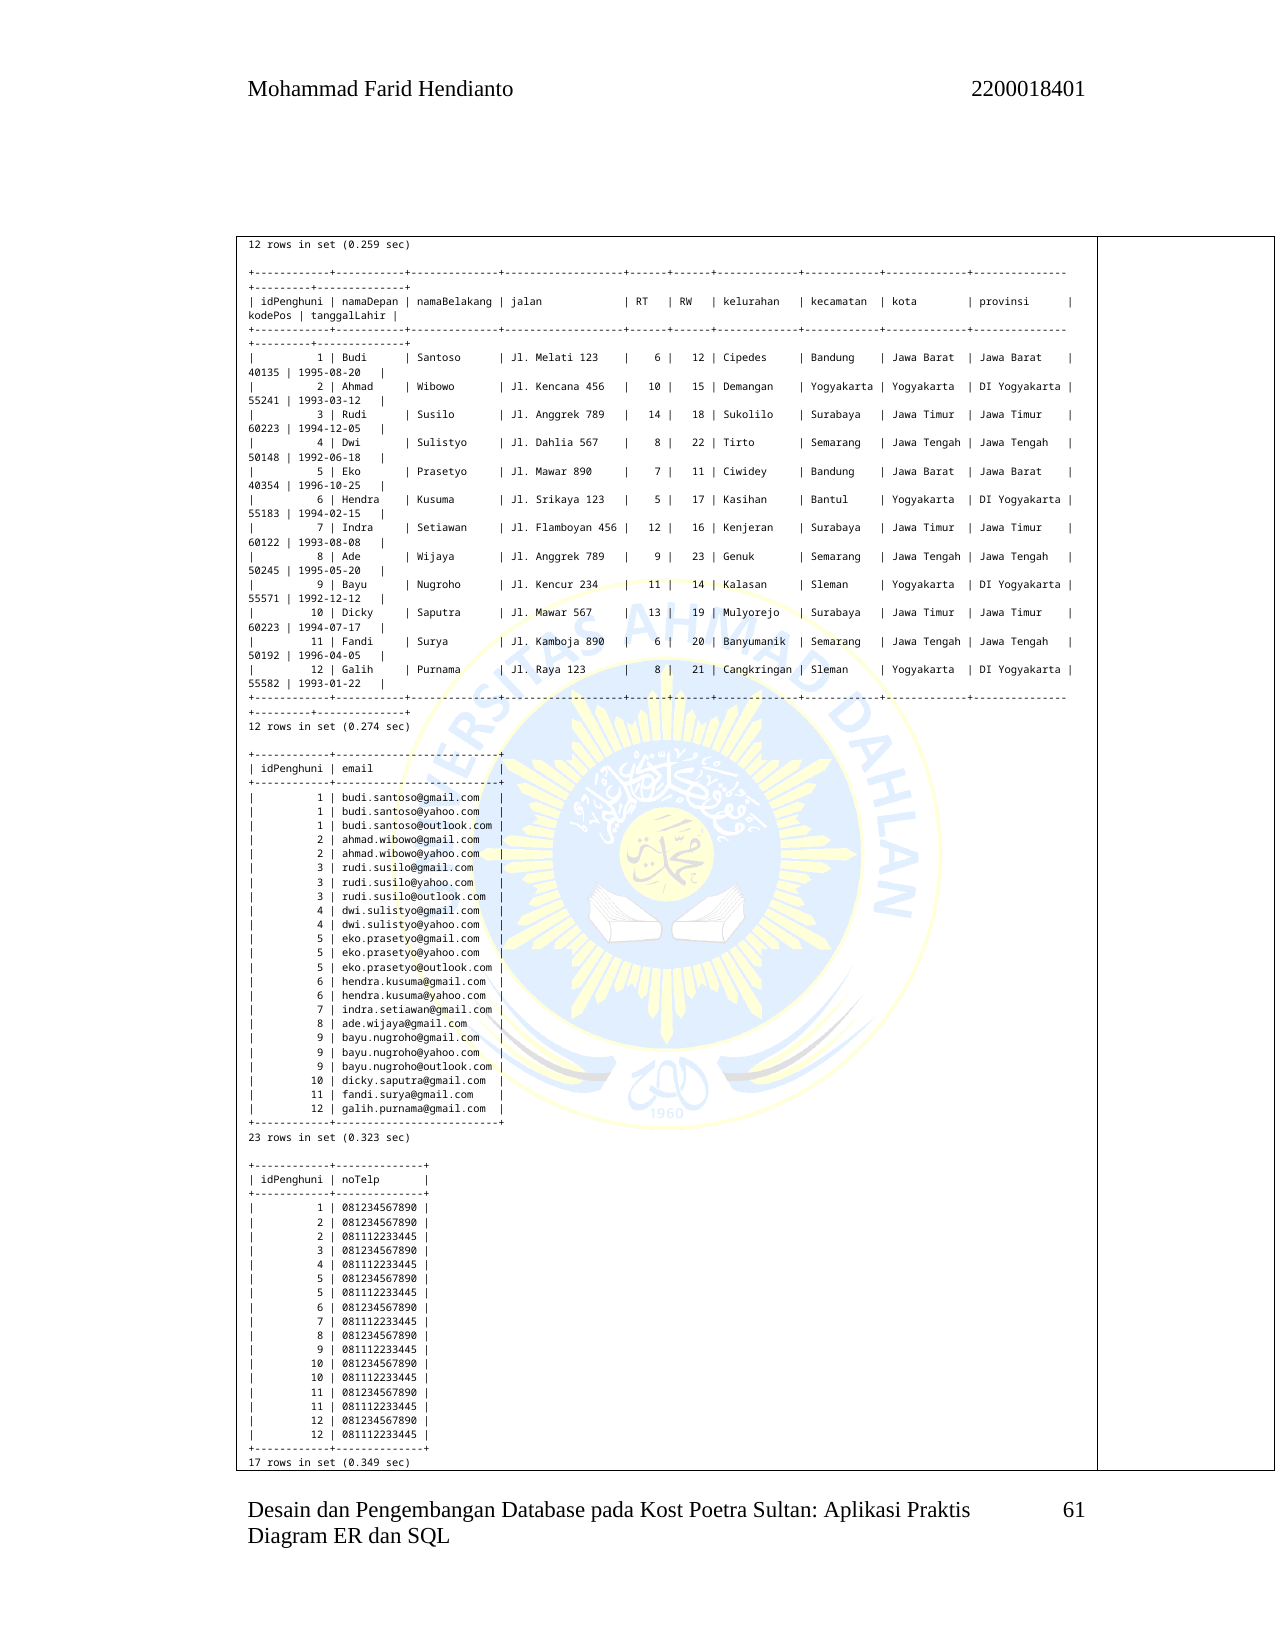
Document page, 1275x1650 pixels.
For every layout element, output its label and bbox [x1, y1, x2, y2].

table_header [237, 237, 1097, 1470]
table_header [1098, 237, 1274, 1470]
